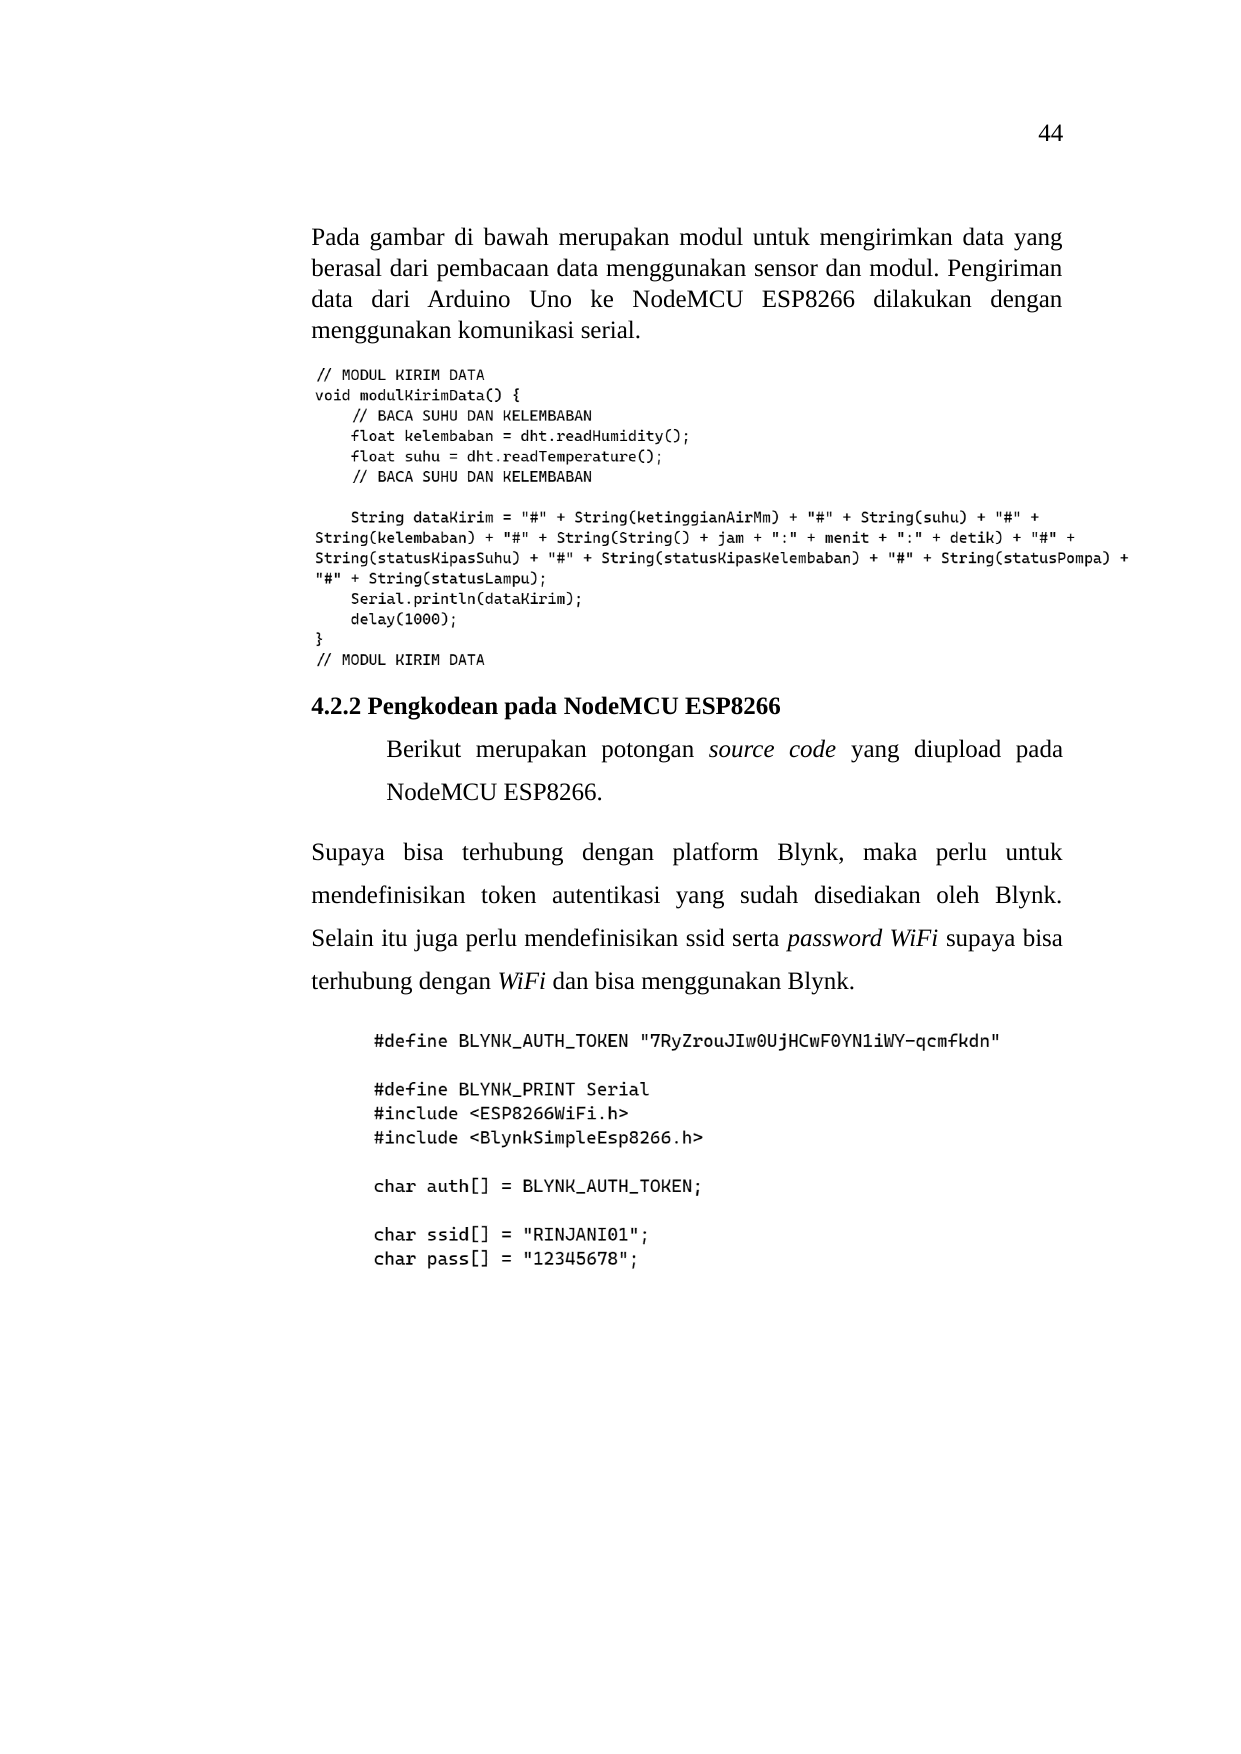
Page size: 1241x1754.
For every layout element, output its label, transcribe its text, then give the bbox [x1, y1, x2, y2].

picture [366, 1026, 1008, 1272]
list Berikut merupakan potongan source code yang diupload pada NodeMCU ESP8266. [386, 734, 1063, 806]
subtitle Pengkodean pada NodeMCU ESP8266 [311, 691, 1063, 720]
text Pada gambar di bawah merupakan modul untuk mengirimkan data yang berasal dari pembacaan data menggunakan sensor dan modul. Pengiriman data dari Arduino Uno ke NodeMCU ESP8266 dilakukan dengan menggunakan komunikasi serial. [311, 222, 1063, 344]
picture [311, 362, 1138, 672]
text Supaya bisa terhubung dengan platform Blynk, maka perlu untuk mendefinisikan token autentikasi yang sudah disediakan oleh Blynk. Selain itu juga perlu mendefinisikan ssid serta password WiFi supaya bisa terhubung dengan WiFi dan bisa menggunakan Blynk. [311, 837, 1063, 995]
